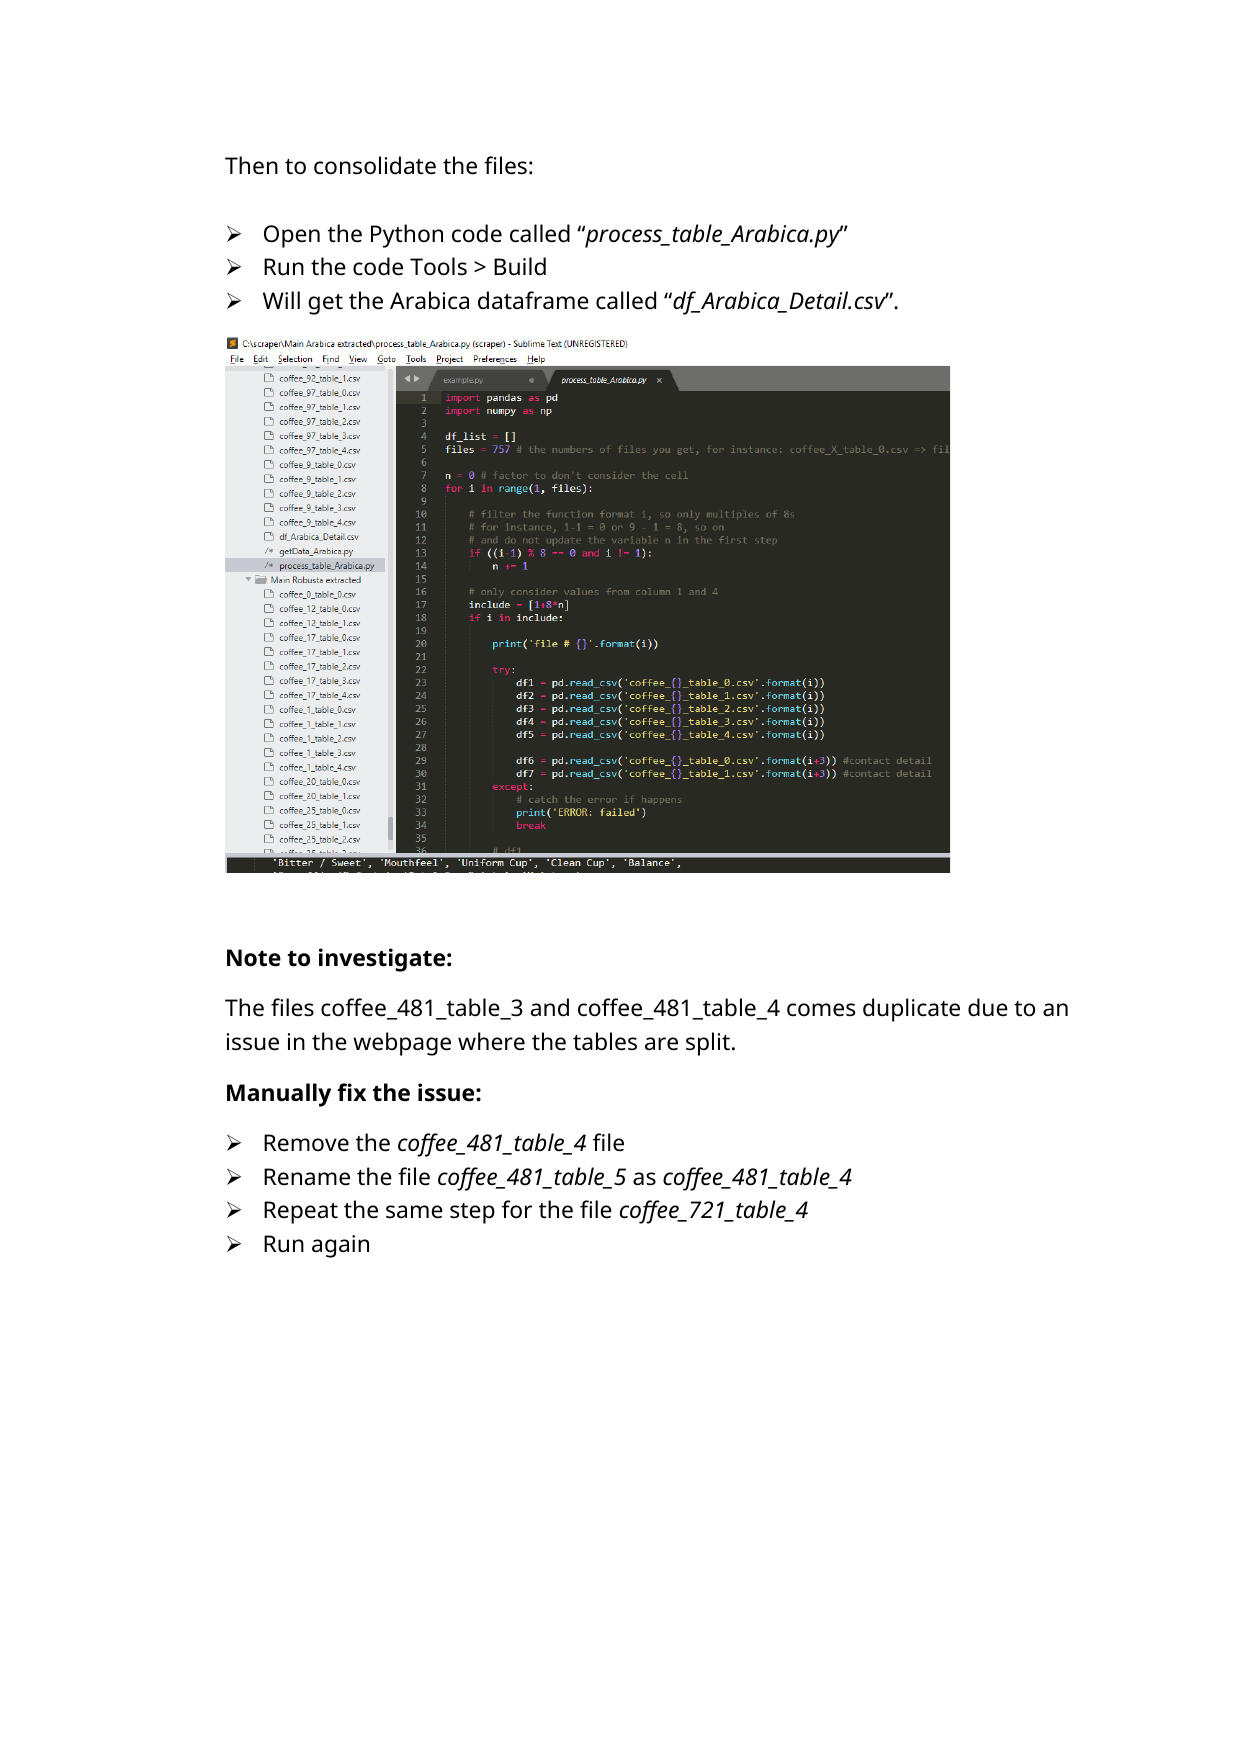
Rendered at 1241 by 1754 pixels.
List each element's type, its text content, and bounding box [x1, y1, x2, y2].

text Manually fix the issue: [225, 1077, 1090, 1108]
list Remove the coffee_481_table_4 file [225, 1127, 1090, 1158]
list Repeat the same step for the file coffee_721_table_4 [225, 1194, 1090, 1226]
picture [225, 335, 951, 873]
list Then to consolidate the files: [225, 150, 1090, 181]
text The files coffee_481_table_3 and coffee_481_table_4 comes duplicate due to an issue in the webpage where the tables are split. [225, 992, 1090, 1057]
list Will get the Arabica dataframe called “df_Arabica_Detail.csv”. [225, 285, 1090, 316]
list Rename the file coffee_481_table_5 as coffee_481_table_4 [225, 1161, 1090, 1192]
text Note to investigate: [187, 942, 1090, 973]
list Open the Python code called “process_table_Arabica.py” [225, 217, 1090, 249]
list Run again [225, 1228, 1090, 1259]
list Run the code Tools > Build [225, 251, 1090, 282]
